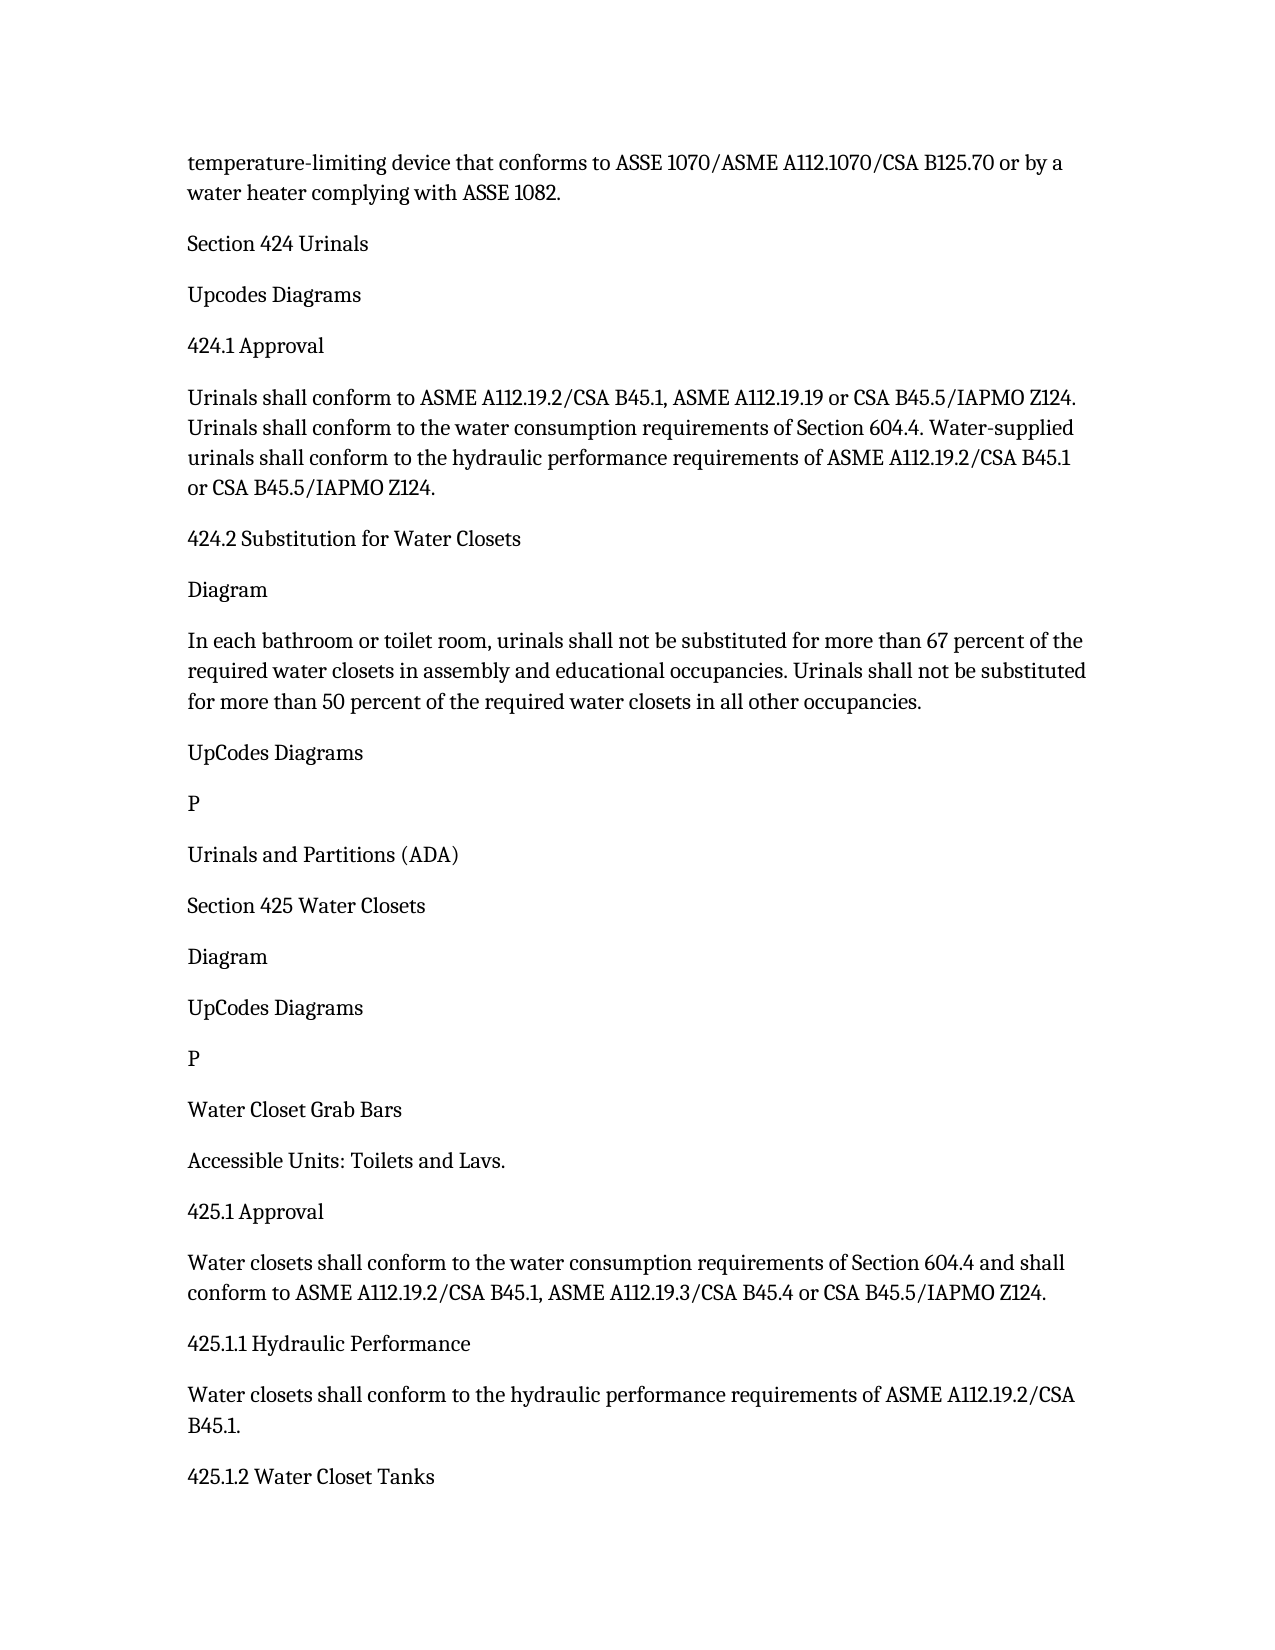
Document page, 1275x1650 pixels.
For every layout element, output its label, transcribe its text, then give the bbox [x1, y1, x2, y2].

text 424.1 Approval [187, 333, 1087, 360]
text Diagram [187, 577, 1087, 603]
text Water closets shall conform to the hydraulic performance requirements of ASME A112.19.2/CSA B45.1. [187, 1382, 1087, 1439]
text 424.2 Substitution for Water Closets [187, 526, 1087, 552]
text UpCodes Diagrams [187, 739, 1087, 766]
text 425.1.1 Hydraulic Performance [187, 1331, 1087, 1358]
text P [187, 791, 1087, 817]
text Section 425 Water Closets [187, 893, 1087, 919]
text UpCodes Diagrams [187, 995, 1087, 1021]
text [187, 150, 1087, 207]
text Urinals and Partitions (ADA) [187, 842, 1087, 868]
text Accessible Units: Toilets and Lavs. [187, 1148, 1087, 1174]
text P [187, 1046, 1087, 1072]
text Water closets shall conform to the water consumption requirements of Section 604.4 and shall conform to ASME A112.19.2/CSA B45.1, ASME A112.19.3/CSA B45.4 or CSA B45.5/IAPMO Z124. [187, 1250, 1087, 1307]
text Section 424 Urinals [187, 231, 1087, 258]
text Upcodes Diagrams [187, 282, 1087, 309]
text Diagram [187, 944, 1087, 970]
text 425.1 Approval [187, 1199, 1087, 1225]
text Urinals shall conform to ASME A112.19.2/CSA B45.1, ASME A112.19.19 or CSA B45.5/IAPMO Z124. Urinals shall conform to the water consumption requirements of Section 604.4. Water-supplied urinals shall conform to the hydraulic performance requirements of ASME A112.19.2/CSA B45.1 or CSA B45.5/IAPMO Z124. [187, 384, 1087, 501]
text In each bathroom or toilet room, urinals shall not be substituted for more than 67 percent of the required water closets in assembly and educational occupancies. Urinals shall not be substituted for more than 50 percent of the required water closets in all other occupancies. [187, 628, 1087, 715]
text 425.1.2 Water Closet Tanks [187, 1463, 1087, 1490]
text Water Closet Grab Bars [187, 1097, 1087, 1123]
